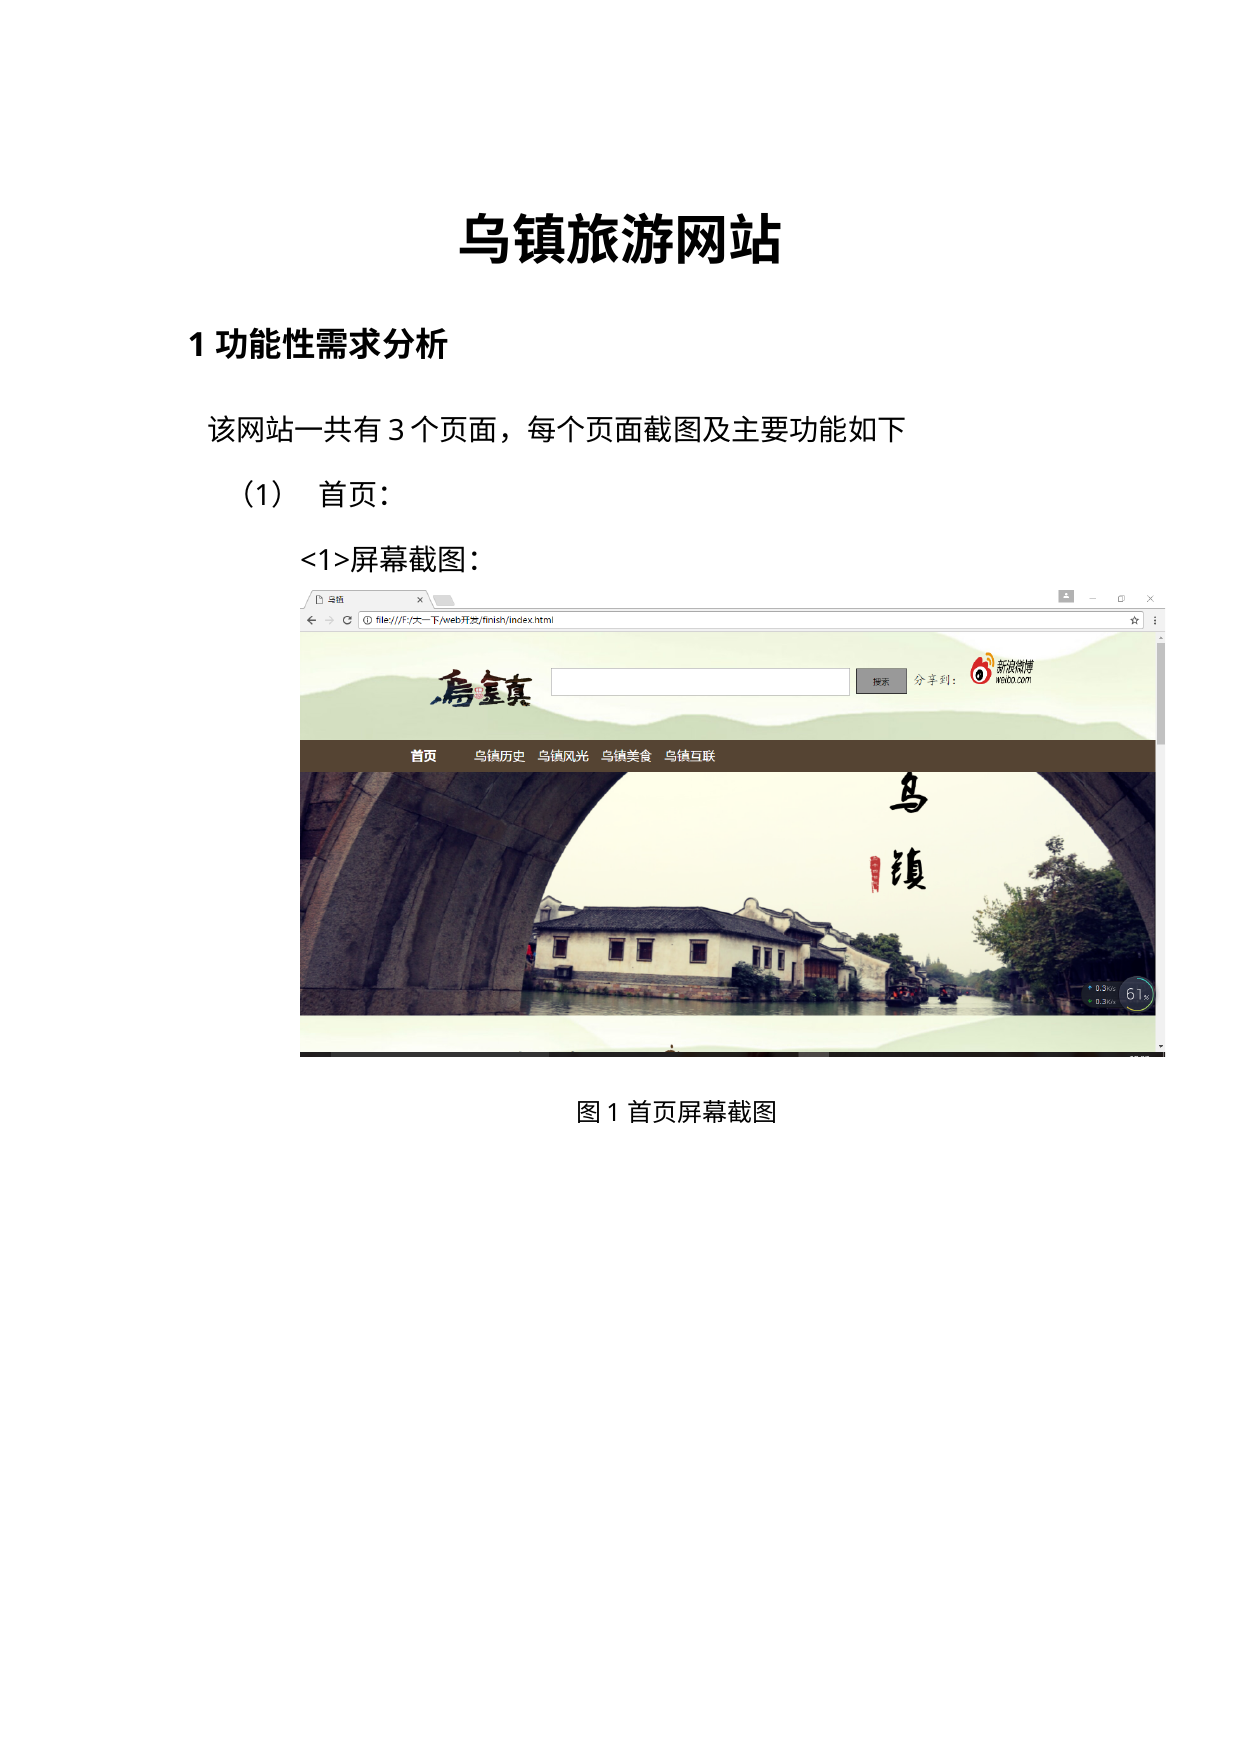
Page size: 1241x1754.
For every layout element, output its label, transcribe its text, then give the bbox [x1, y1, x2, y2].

text 图1 首页屏幕截图 [300, 1078, 1053, 1143]
text 该网站一共有3个页面，每个页面截图及主要功能如下 [187, 395, 1053, 460]
title 乌镇旅游网站 [187, 187, 1053, 284]
picture [300, 590, 1166, 1057]
list 首页： [225, 460, 1053, 525]
subtitle 1 功能性需求分析 [187, 309, 1053, 374]
text <1>屏幕截图： [300, 525, 1053, 590]
